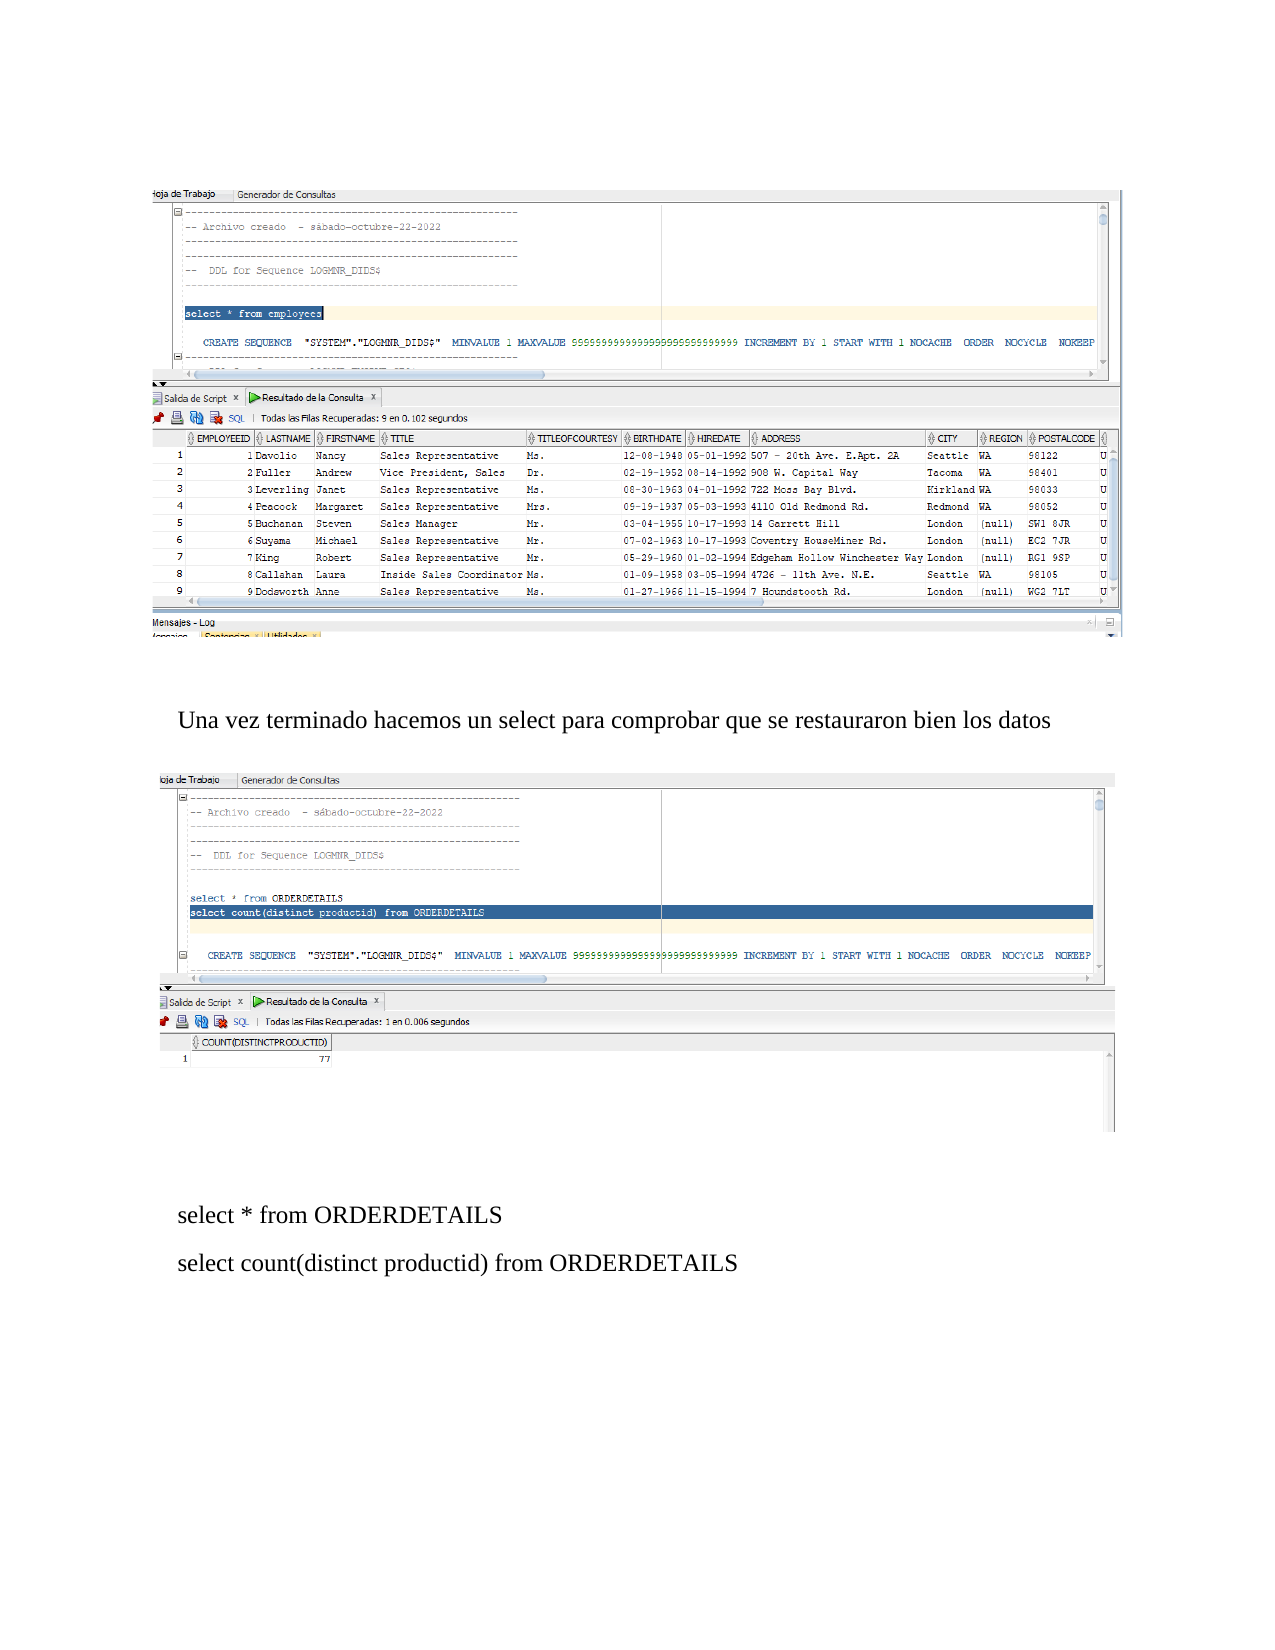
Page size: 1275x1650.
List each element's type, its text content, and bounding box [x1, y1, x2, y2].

picture [152, 190, 1123, 637]
text select count(distinct productid) from ORDERDETAILS [177, 1248, 1098, 1277]
text select * from ORDERDETAILS [177, 1200, 1098, 1229]
text Una vez terminado hacemos un select para comprobar que se restauraron bien los datos [177, 705, 1098, 734]
picture [159, 773, 1116, 1132]
